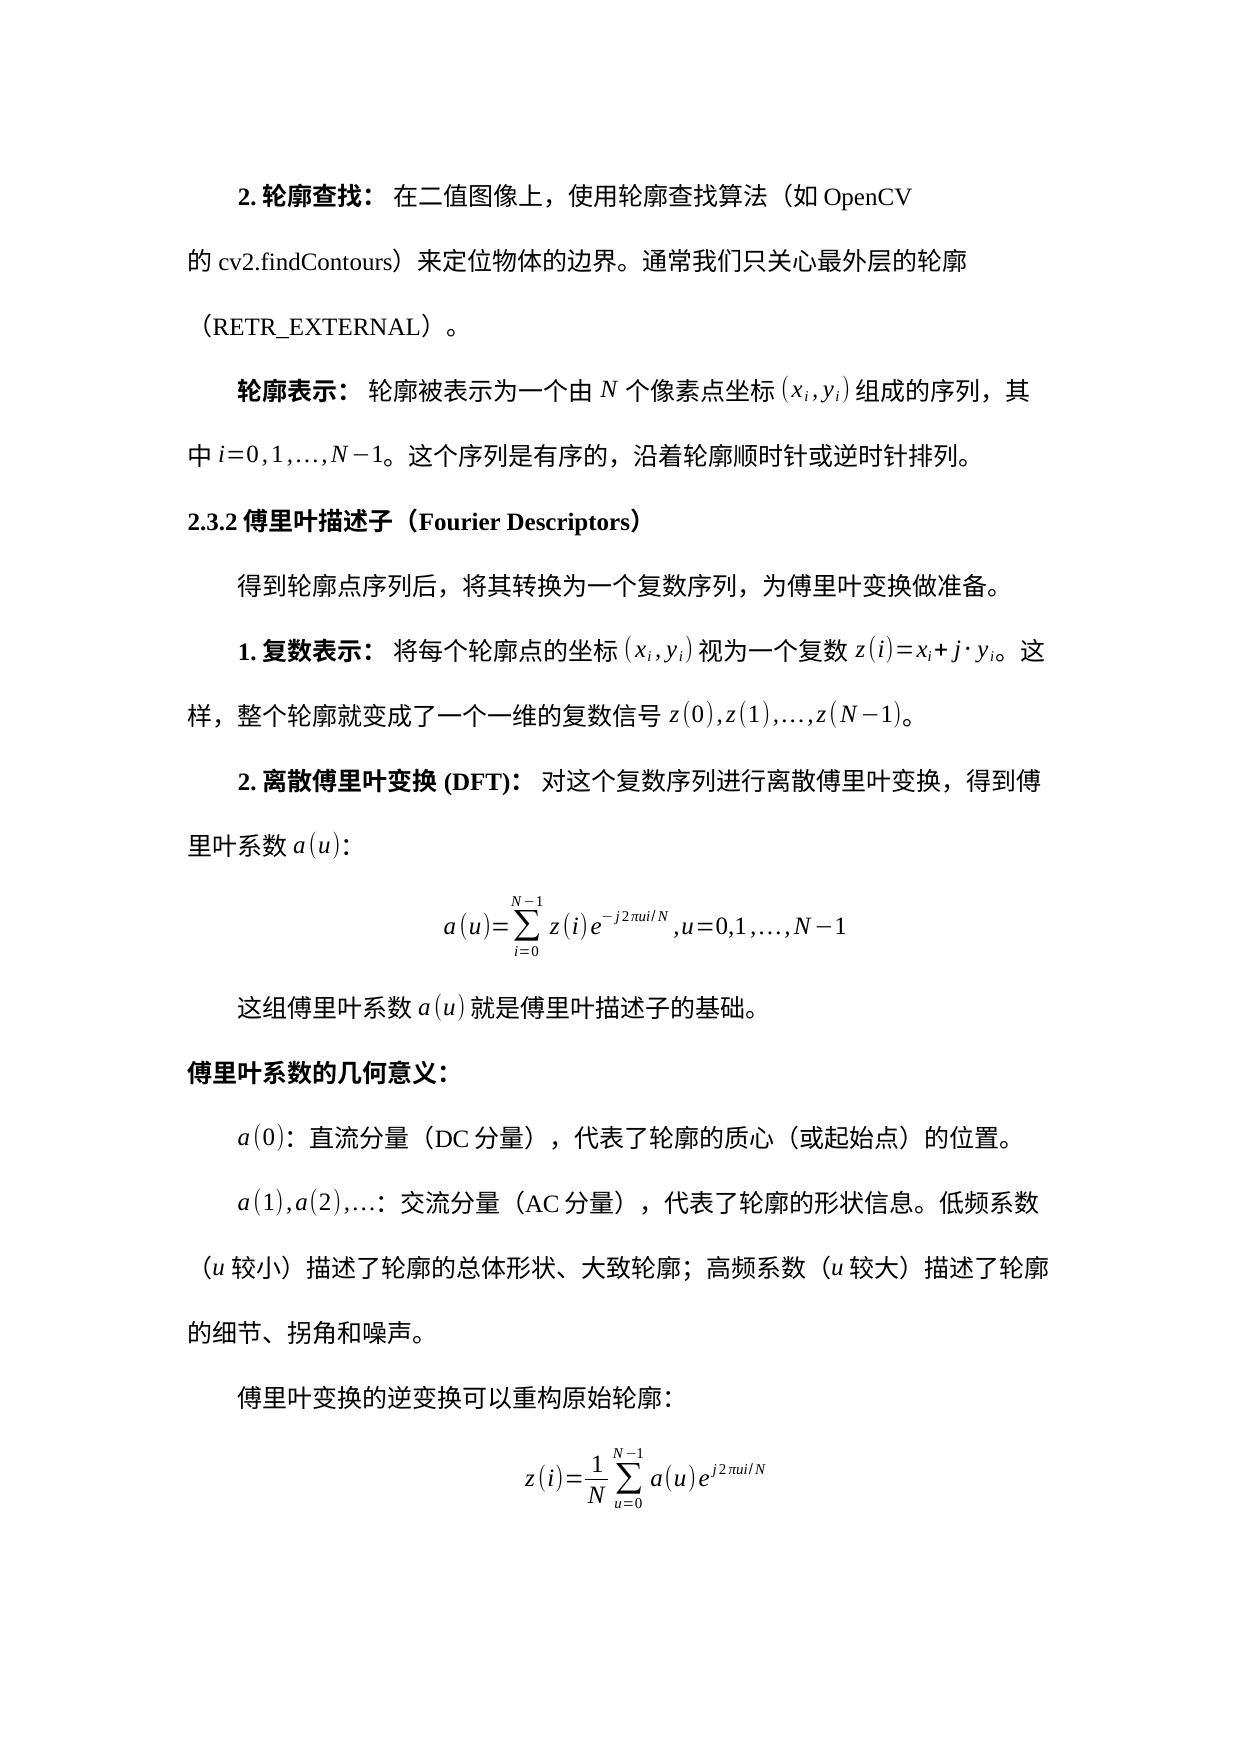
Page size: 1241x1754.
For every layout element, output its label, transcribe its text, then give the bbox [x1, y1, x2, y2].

text 2. 离散傅里叶变换 (DFT)： 对这个复数序列进行离散傅里叶变换，得到傅里叶系数 ： [187, 747, 1053, 877]
text 这组傅里叶系数 就是傅里叶描述子的基础。 [187, 974, 1053, 1039]
text 2. 轮廓查找： 在二值图像上，使用轮廓查找算法（如OpenCV的 cv2.findContours）来定位物体的边界。通常我们只关心最外层的轮廓（RETR_EXTERNAL）。 [187, 162, 1053, 357]
text 轮廓表示： 轮廓被表示为一个由 个像素点坐标 组成的序列，其中 。这个序列是有序的，沿着轮廓顺时针或逆时针排列。 [187, 357, 1053, 487]
subtitle 2.3.2 傅里叶描述子（Fourier Descriptors） [187, 487, 1053, 552]
text 傅里叶系数的几何意义： [187, 1039, 1053, 1104]
text 得到轮廓点序列后，将其转换为一个复数序列，为傅里叶变换做准备。 [187, 552, 1053, 617]
text ：直流分量（DC分量），代表了轮廓的质心（或起始点）的位置。 [187, 1104, 1053, 1169]
text 傅里叶变换的逆变换可以重构原始轮廓： [187, 1364, 1053, 1429]
text 1. 复数表示： 将每个轮廓点的坐标 视为一个复数 。这样，整个轮廓就变成了一个一维的复数信号 。 [187, 617, 1053, 747]
text ：交流分量（AC分量），代表了轮廓的形状信息。低频系数（ 较小）描述了轮廓的总体形状、大致轮廓；高频系数（ 较大）描述了轮廓的细节、拐角和噪声。 [187, 1169, 1053, 1364]
